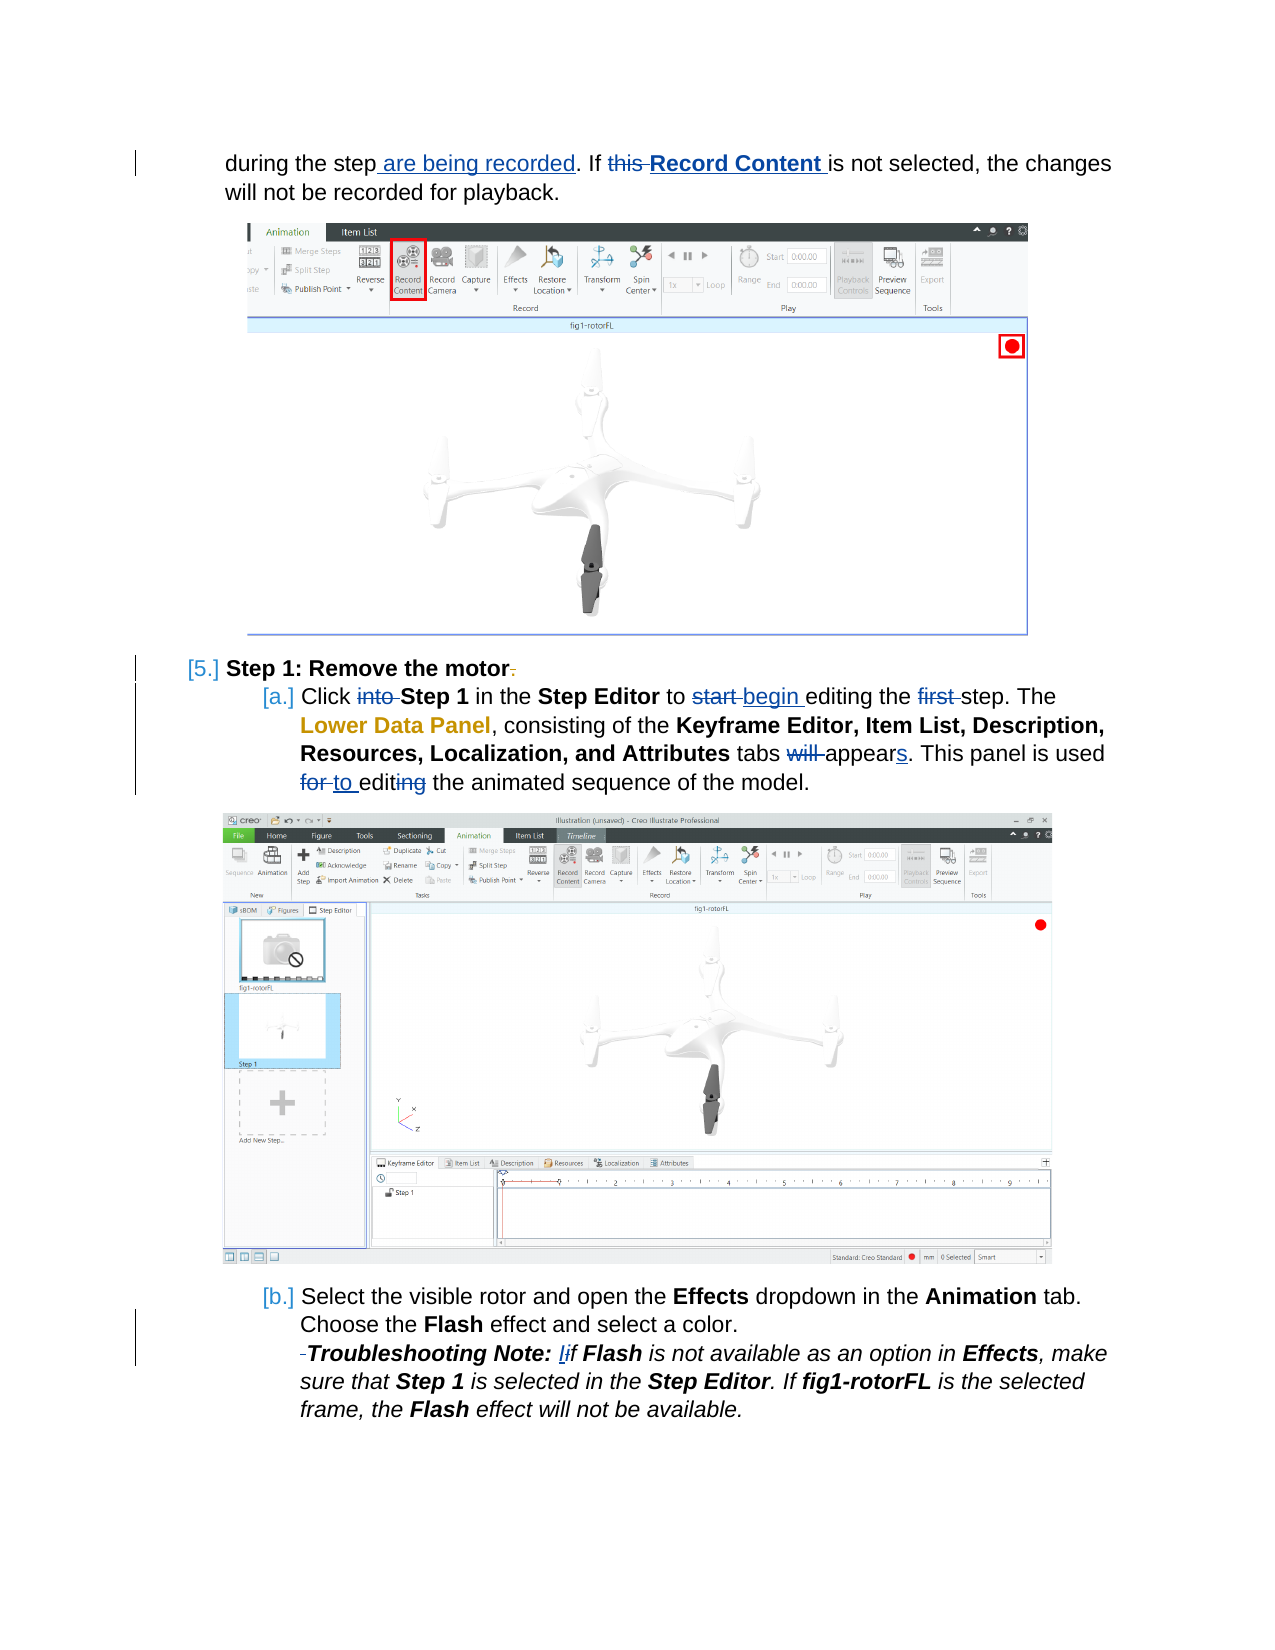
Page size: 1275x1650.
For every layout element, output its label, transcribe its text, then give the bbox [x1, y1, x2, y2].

list Select the visible rotor and open the Effects dropdown in the Animation tab. Choose the Flash effect and select a color.Troubleshooting Note: f Flash is not available as an option in Effects, make sure that Step 1 is selected in the Step Editor. If fig1-rotorFL is the selected frame, the Flash effect will not be available. [262, 1283, 1125, 1423]
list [187, 150, 1125, 205]
picture [247, 223, 1028, 636]
list Click Step 1 in the Step Editor to editing the step. The Lower Data Panel, consisting of the Keyframe Editor, Item List, Description, Resources, Localization, and Attributes tabs appear. This panel is used edit the animated sequence of the model. [262, 683, 1125, 795]
picture [222, 813, 1053, 1264]
list Step 1: Remove the motor [187, 655, 1125, 681]
